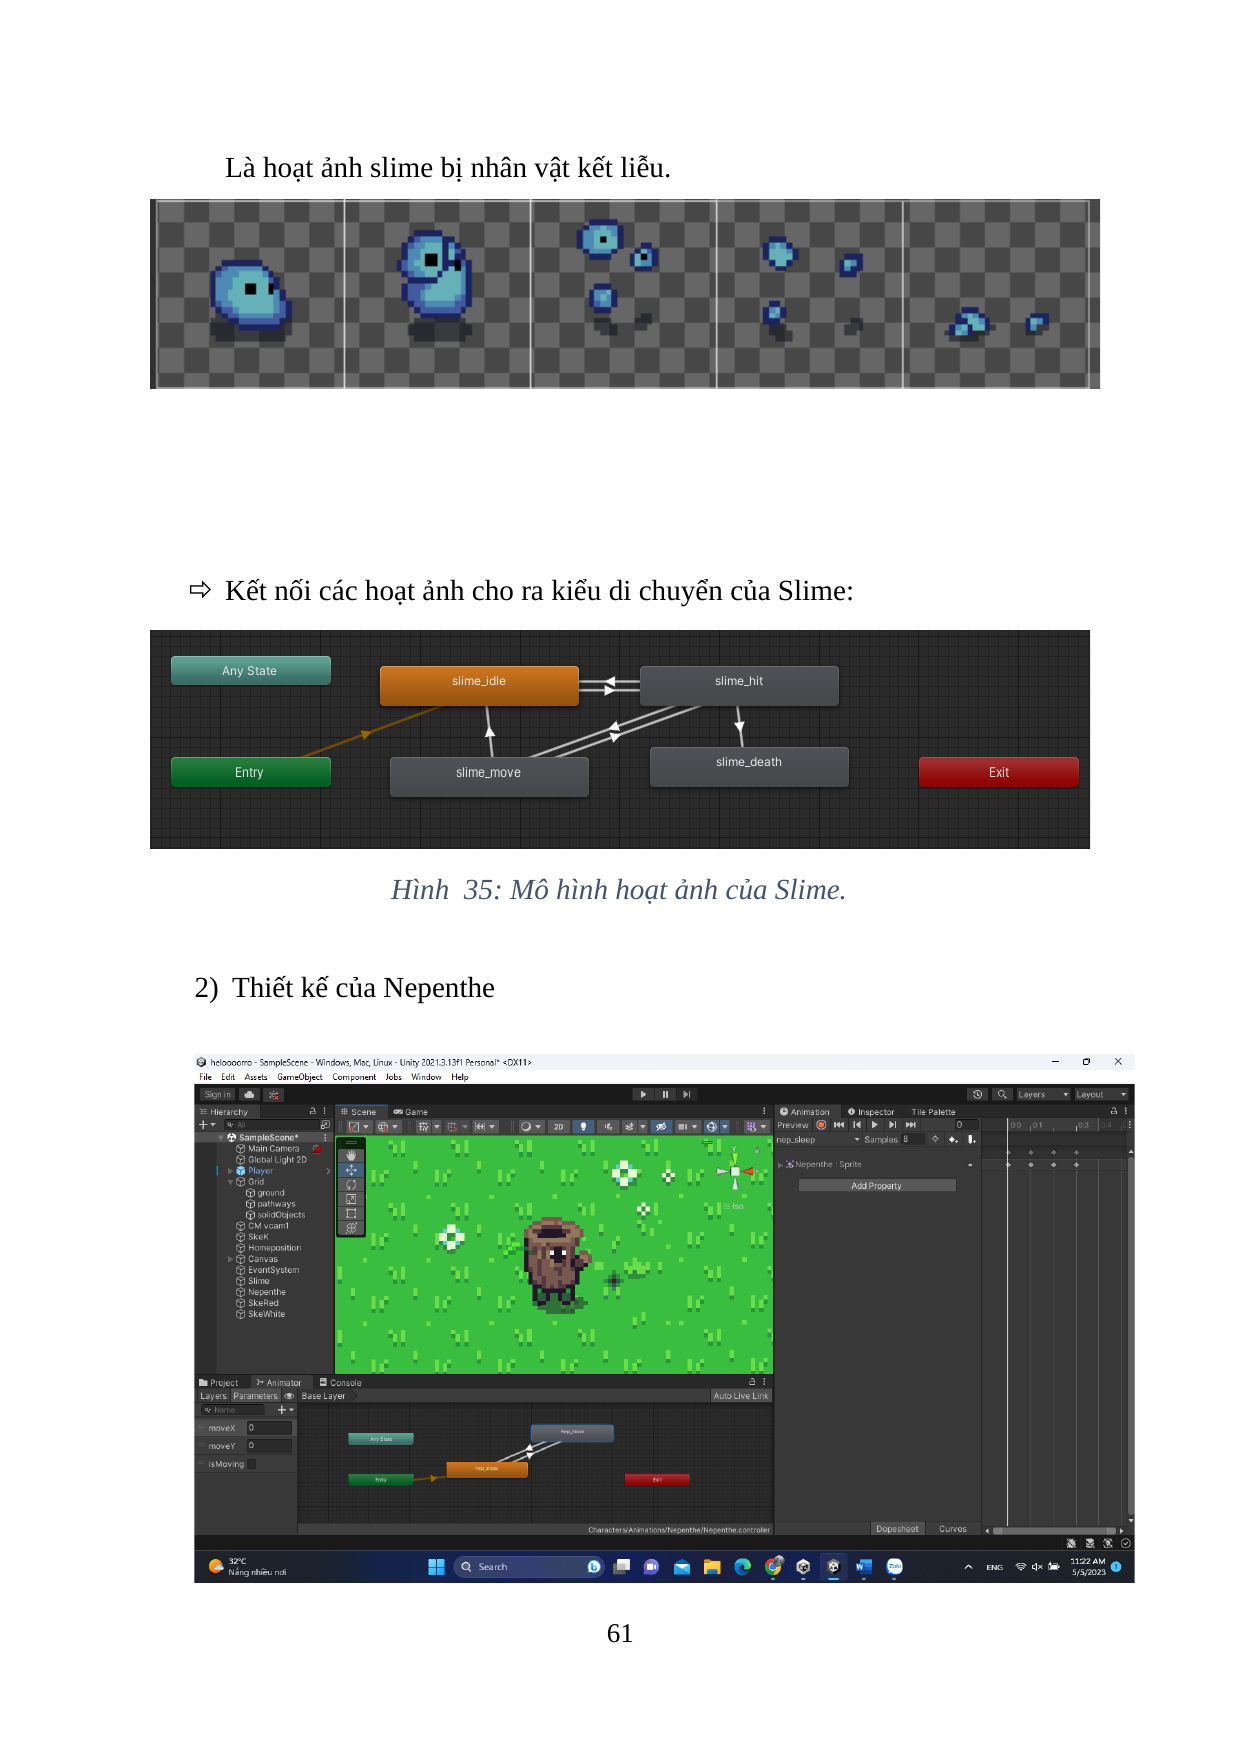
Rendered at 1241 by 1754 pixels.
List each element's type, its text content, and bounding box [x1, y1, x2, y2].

list Kết nối các hoạt ảnh cho ra kiểu di chuyển của Slime: [187, 573, 1090, 607]
list Là hoạt ảnh slime bị nhân vật kết liễu. [225, 150, 1090, 183]
picture [194, 1054, 1135, 1583]
list Thiết kế của Nepenthe [194, 970, 1090, 1004]
picture [150, 199, 1100, 389]
text Hình 35: Mô hình hoạt ảnh của Slime. [150, 872, 1090, 906]
picture [150, 630, 1091, 849]
